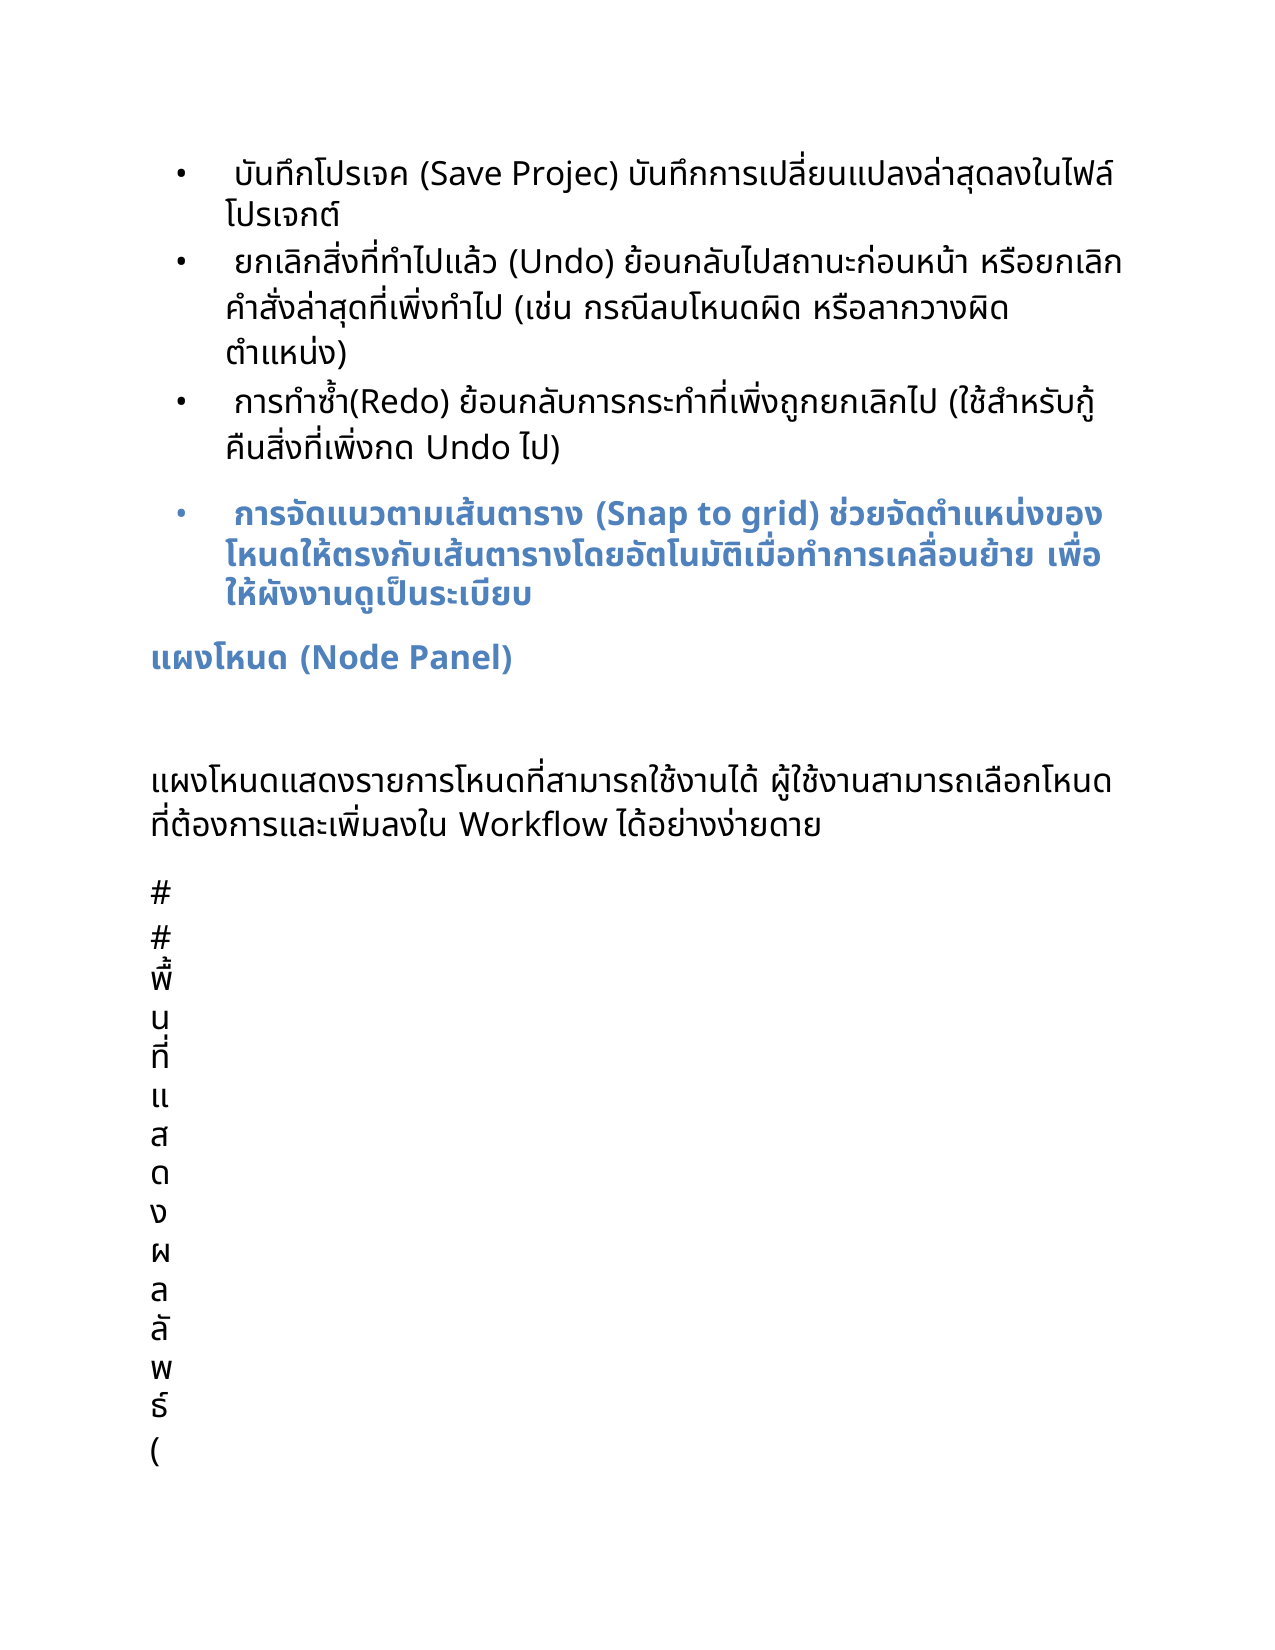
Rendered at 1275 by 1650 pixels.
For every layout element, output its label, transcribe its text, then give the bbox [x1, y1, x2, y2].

list ยกเลิกสิ่งที่ทำไปแล้ว (Undo) ย้อนกลับไปสถานะก่อนหน้า หรือยกเลิกคำสั่งล่าสุดที่เพิ่งทำไป (เช่น กรณีลบโหนดผิด หรือลากวางผิดตำแหน่ง) [175, 238, 1125, 374]
list การทำซ้ำ(Redo) ย้อนกลับการกระทำที่เพิ่งถูกยกเลิกไป (ใช้สำหรับกู้คืนสิ่งที่เพิ่งกด Undo ไป) [175, 378, 1125, 469]
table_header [139, 865, 187, 1471]
text แผงโหนดแสดงรายการโหนดที่สามารถใช้งานได้ ผู้ใช้งานสามารถเลือกโหนดที่ต้องการและเพิ่มลงใน Workflow ได้อย่างง่ายดาย [150, 762, 1125, 846]
subtitle การจัดแนวตามเส้นตาราง (Snap to grid) ช่วยจัดตำแหน่งของโหนดให้ตรงกับเส้นตารางโดยอัตโนมัติเมื่อทำการเคลื่อนย้าย เพื่อให้ผังงานดูเป็นระเบียบ [175, 490, 1125, 613]
subtitle แผงโหนด (Node Panel) [150, 634, 1125, 679]
list บันทึกโปรเจค (Save Projec) บันทึกการเปลี่ยนแปลงล่าสุดลงในไฟล์โปรเจกต์ [175, 150, 1125, 234]
